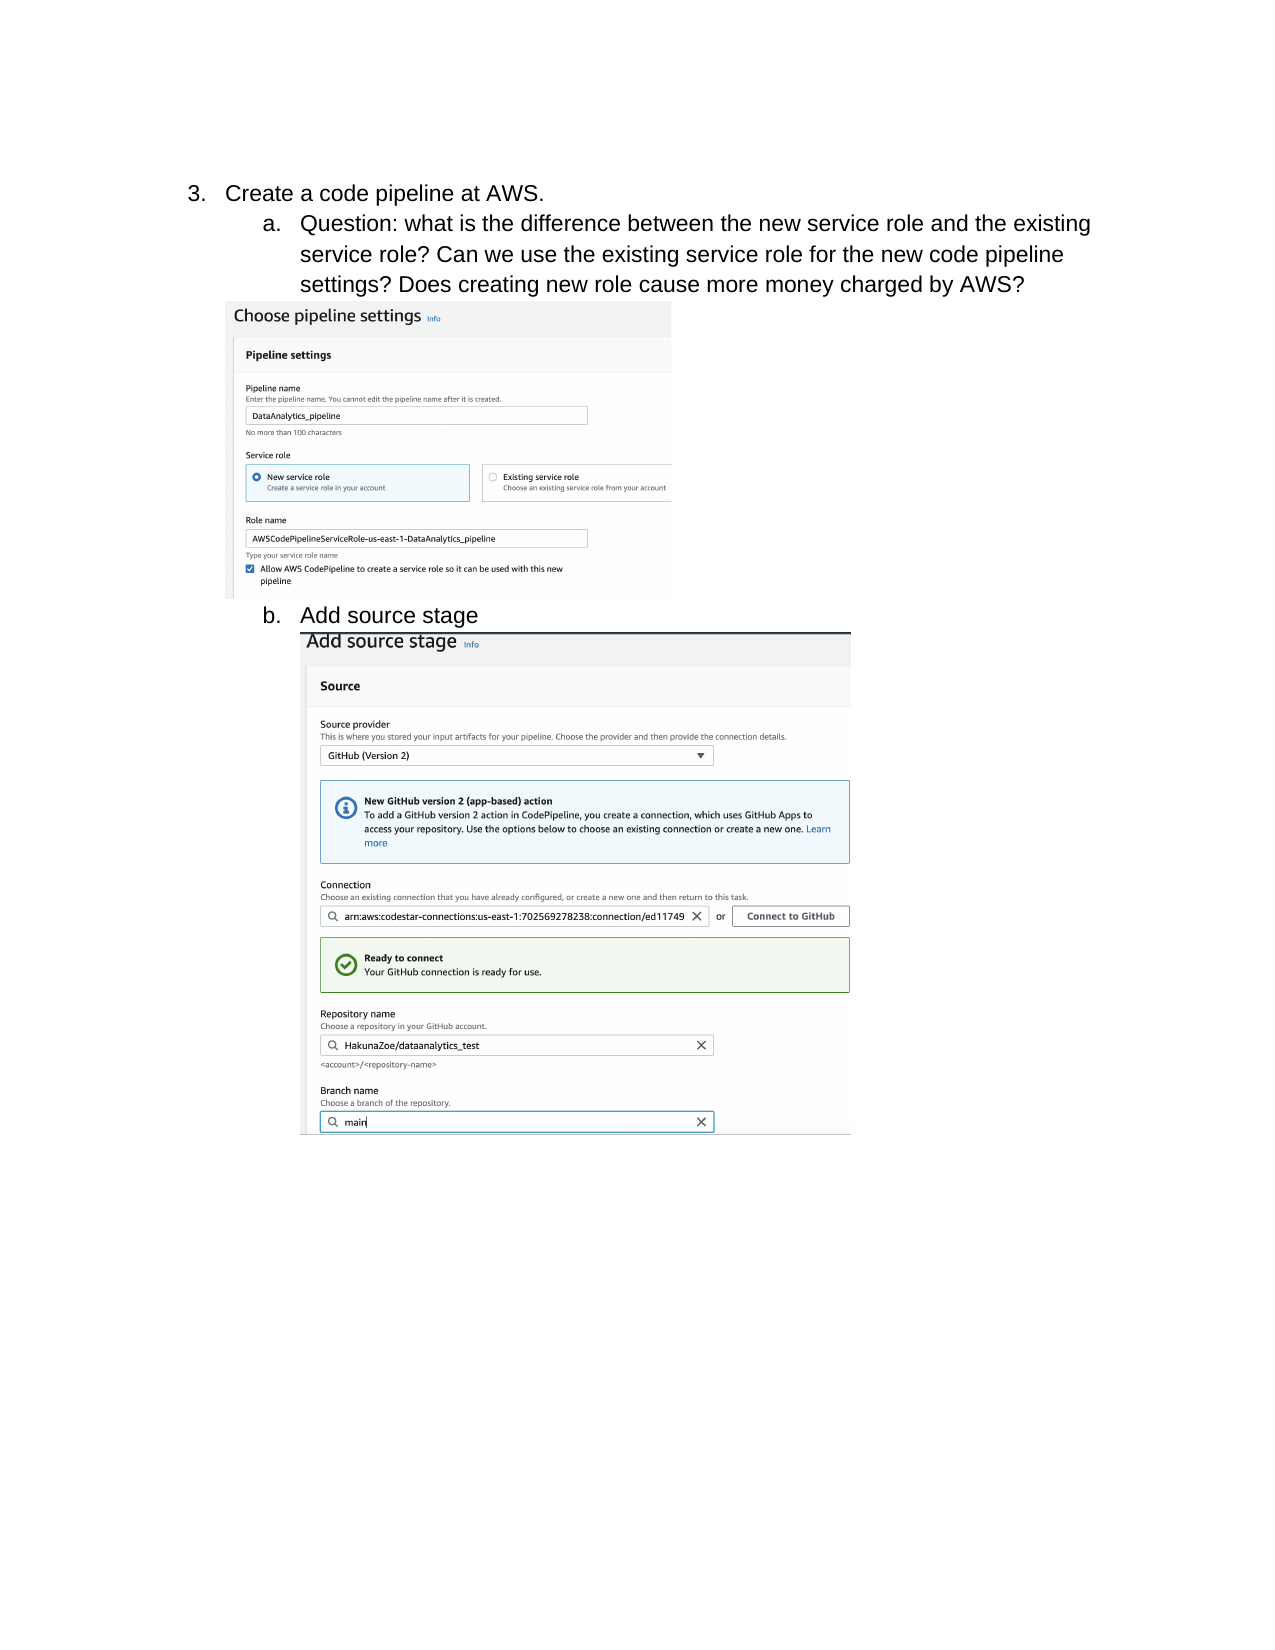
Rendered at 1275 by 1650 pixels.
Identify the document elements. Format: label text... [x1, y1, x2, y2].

list Create a code pipeline at AWS. [187, 180, 1125, 207]
list Question: what is the difference between the new service role and the existing service role? Can we use the existing service role for the new code pipeline settings? Does creating new role cause more money charged by AWS? [262, 210, 1125, 297]
picture [225, 301, 672, 599]
picture [300, 632, 851, 1135]
list Add source stage [262, 602, 1125, 629]
